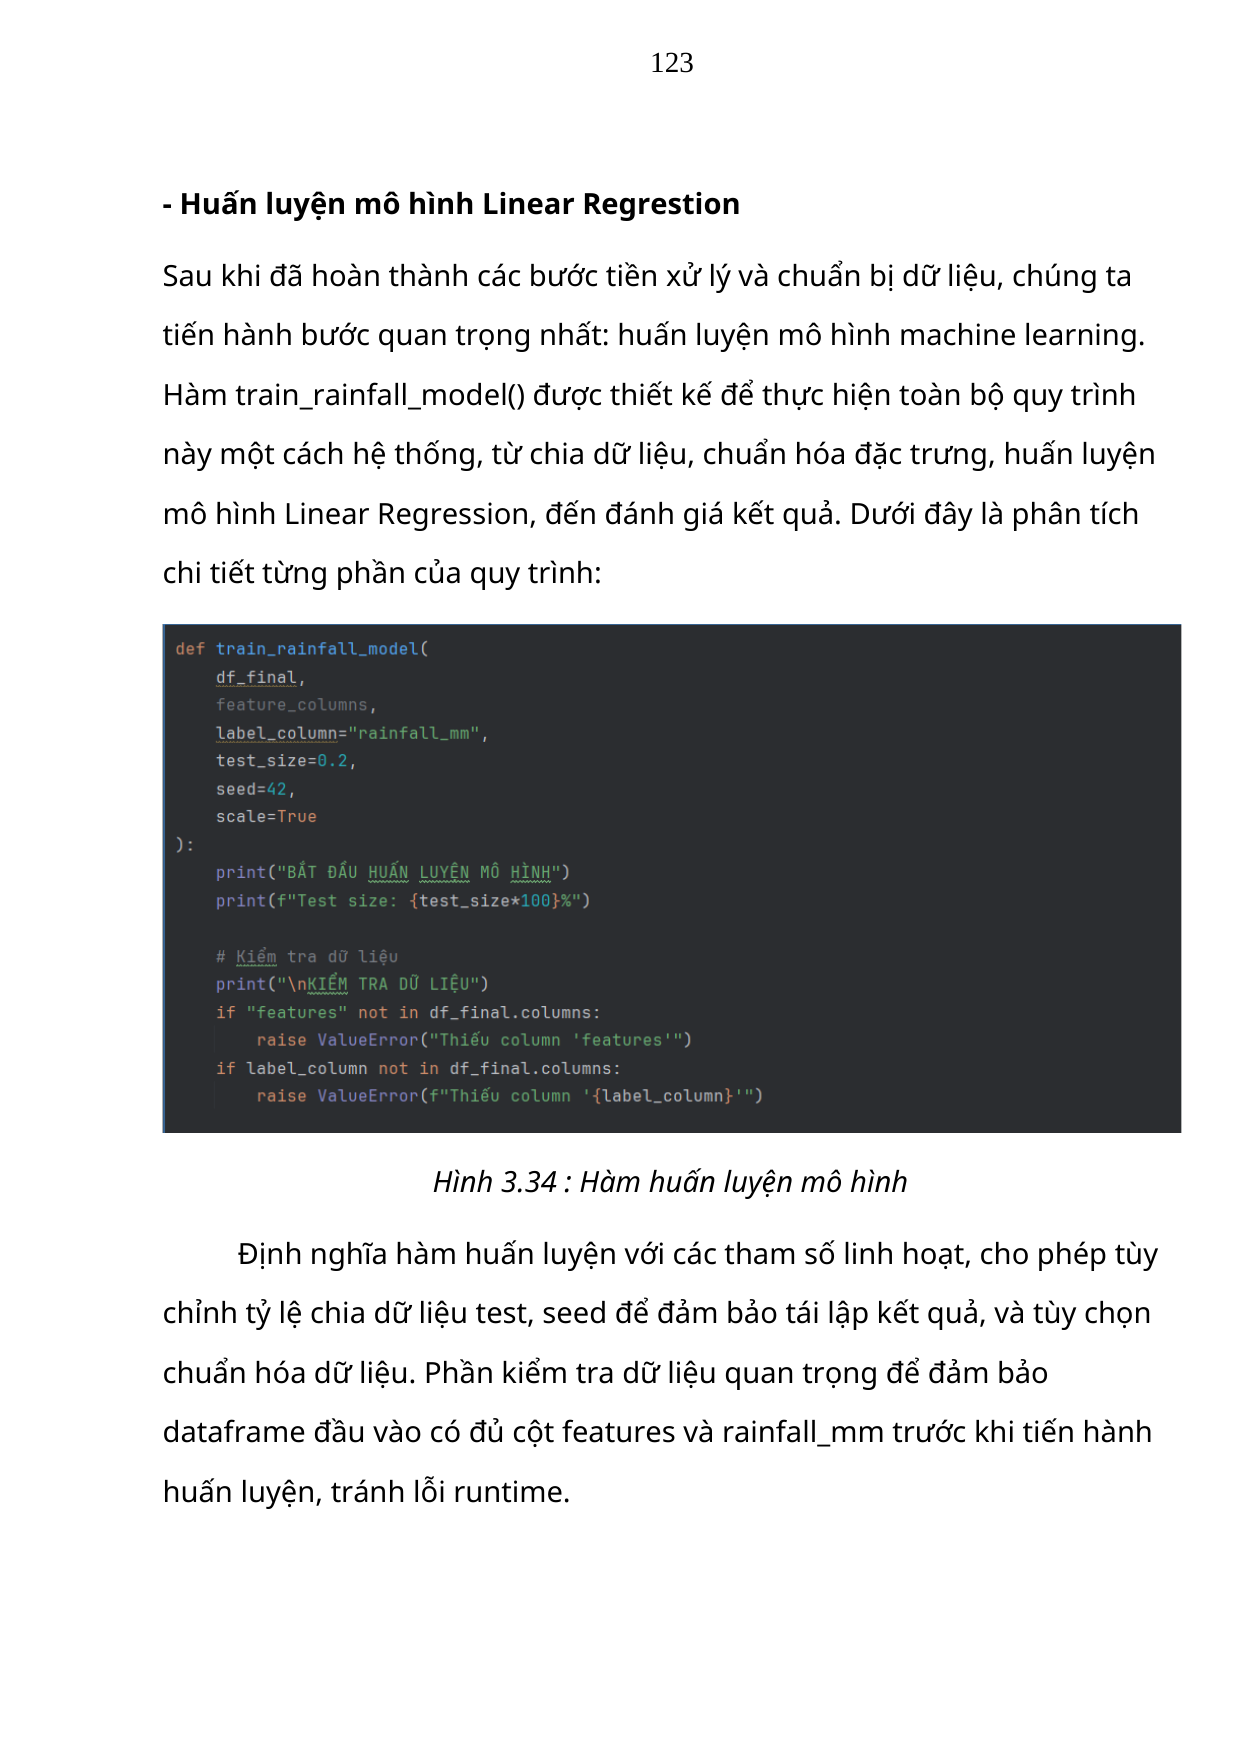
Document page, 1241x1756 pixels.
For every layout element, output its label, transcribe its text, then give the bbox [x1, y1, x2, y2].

text - Huấn luyện mô hình Linear Regrestion [162, 184, 1181, 223]
text Định nghĩa hàm huấn luyện với các tham số linh hoạt, cho phép tùy chỉnh tỷ lệ chia dữ liệu test, seed để đảm bảo tái lập kết quả, và tùy chọn chuẩn hóa dữ liệu. Phần kiểm tra dữ liệu quan trọng để đảm bảo dataframe đầu vào có đủ cột features và rainfall_mm trước khi tiến hành huấn luyện, tránh lỗi runtime. [162, 1233, 1181, 1511]
picture [162, 624, 1182, 1133]
text Sau khi đã hoàn thành các bước tiền xử lý và chuẩn bị dữ liệu, chúng ta tiến hành bước quan trọng nhất: huấn luyện mô hình machine learning. Hàm train_rainfall_model() được thiết kế để thực hiện toàn bộ quy trình này một cách hệ thống, từ chia dữ liệu, chuẩn hóa đặc trưng, huấn luyện mô hình Linear Regression, đến đánh giá kết quả. Dưới đây là phân tích chi tiết từng phần của quy trình: [162, 255, 1181, 592]
text Hình 3.34 : Hàm huấn luyện mô hình [162, 1161, 1181, 1201]
